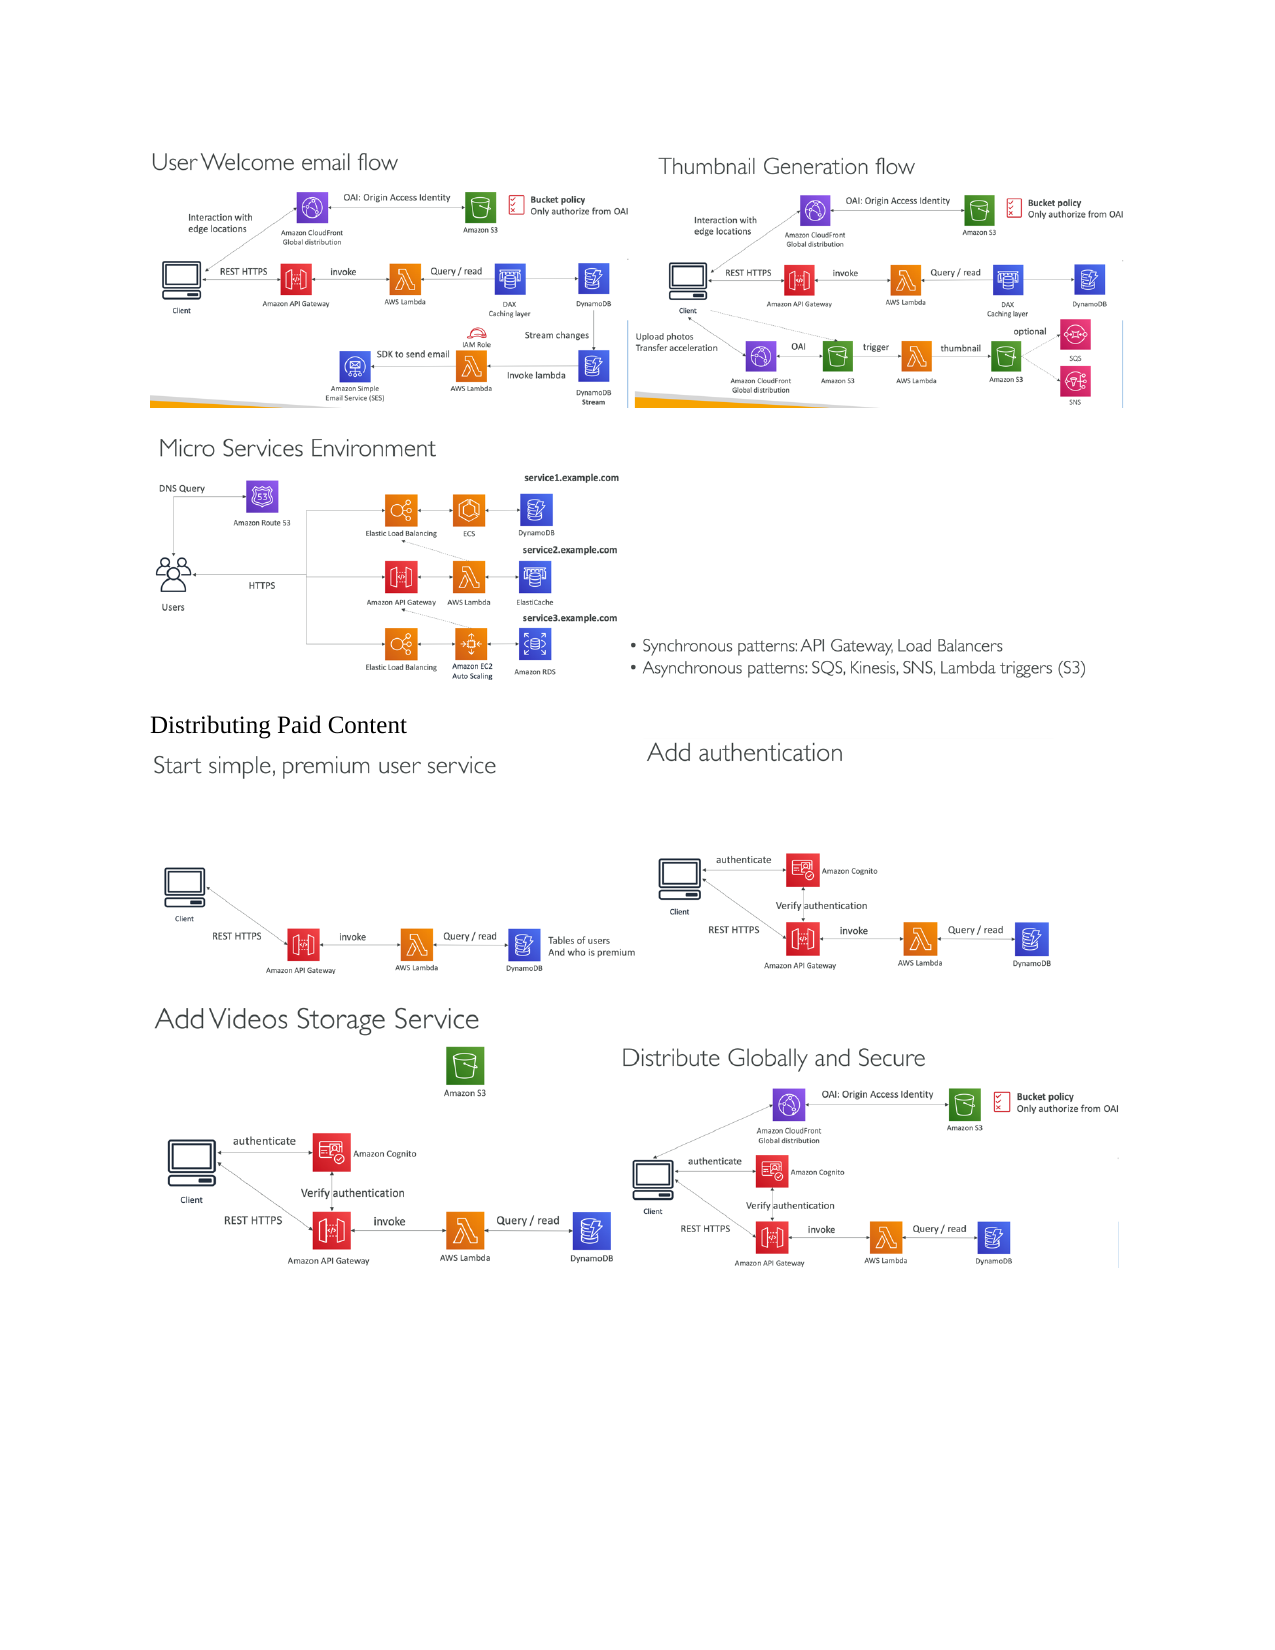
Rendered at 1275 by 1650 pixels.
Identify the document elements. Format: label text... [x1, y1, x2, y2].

picture [150, 150, 629, 408]
text Distributing Paid Content [150, 710, 1125, 739]
picture [643, 738, 1054, 974]
picture [634, 155, 1124, 408]
picture [626, 636, 1088, 682]
picture [150, 752, 637, 974]
picture [150, 1002, 615, 1268]
picture [620, 1045, 1119, 1268]
picture [150, 436, 620, 682]
